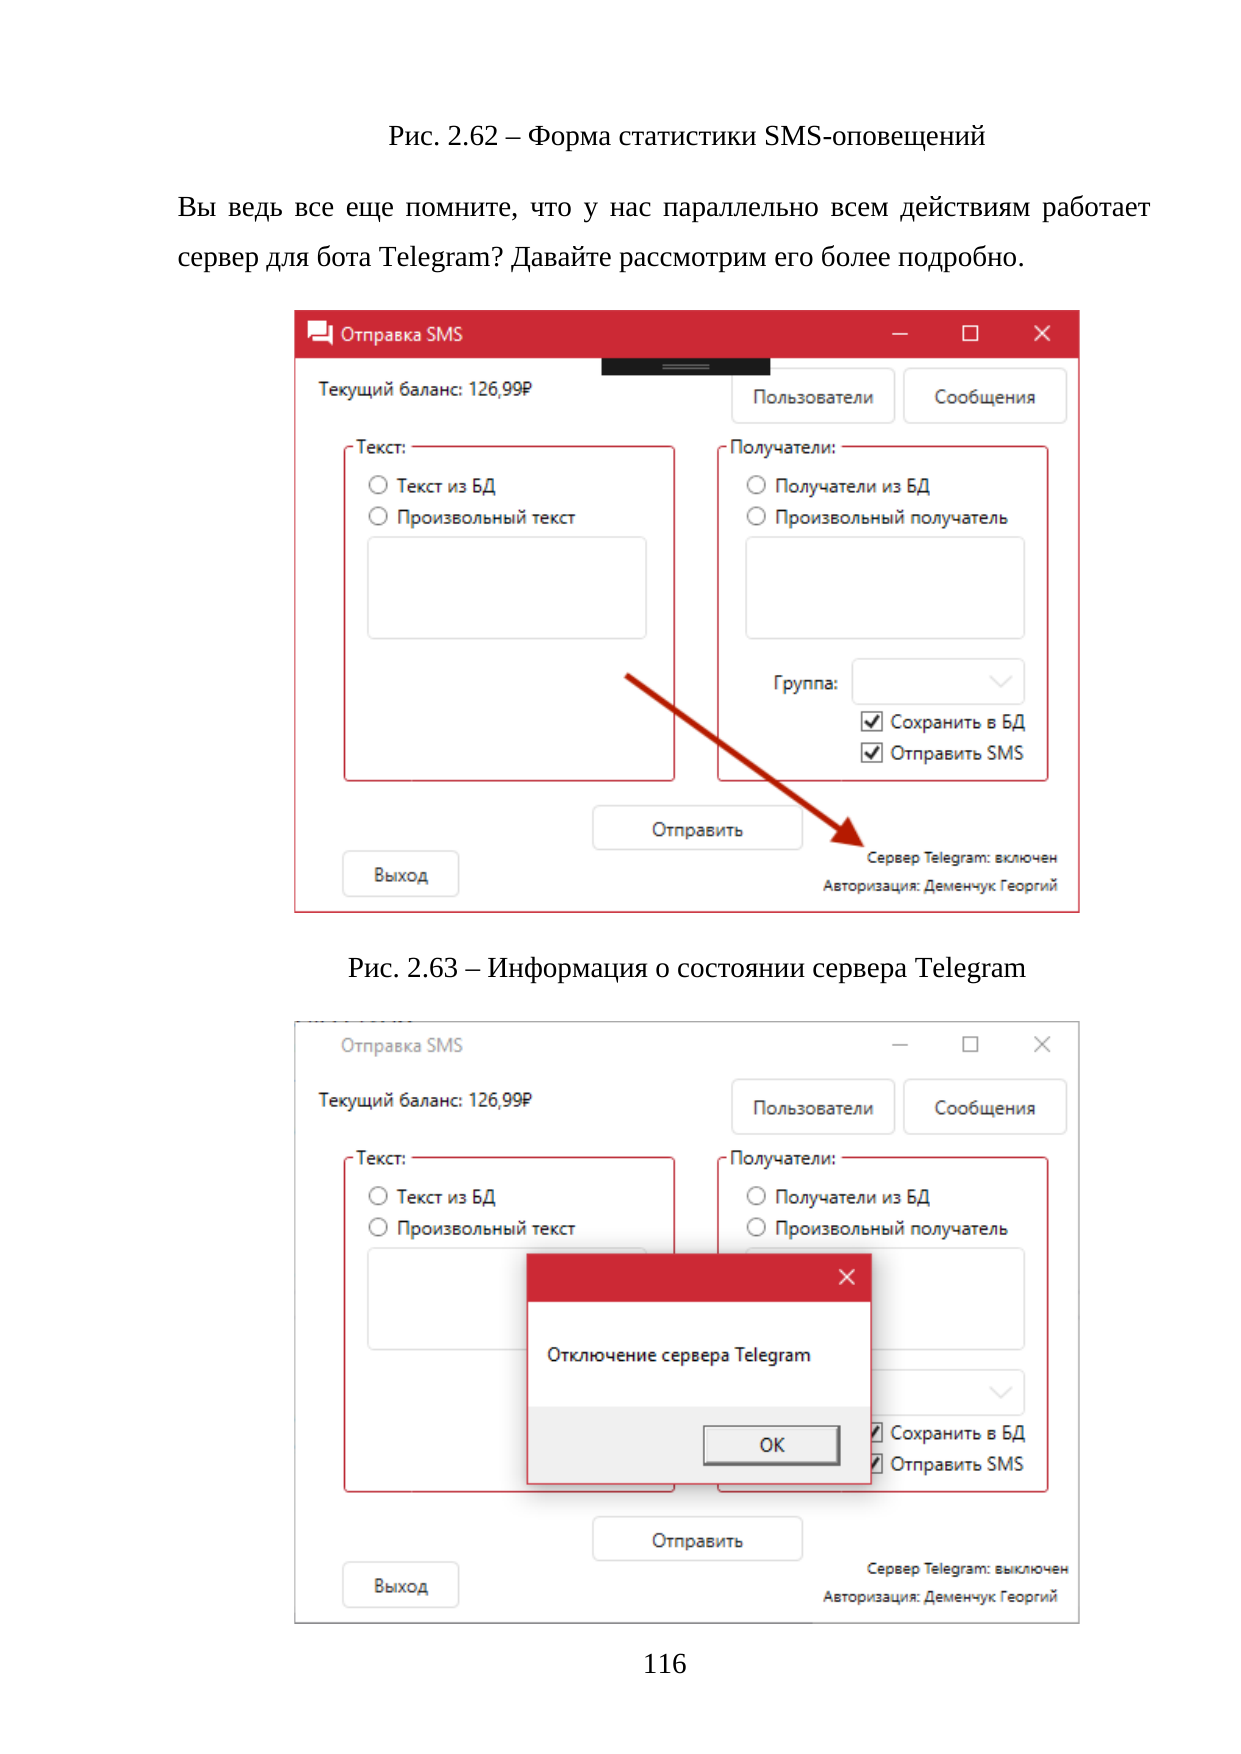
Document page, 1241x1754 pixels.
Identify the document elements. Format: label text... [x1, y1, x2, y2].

picture [294, 1021, 1080, 1624]
picture [294, 310, 1080, 913]
text Вы ведь все еще помните, что у нас параллельно всем действиям работает сервер для бота Telegram? Давайте рассмотрим его более подробно. [177, 189, 1152, 273]
text Рис. 2.62 – Форма статистики SMS-оповещений [222, 118, 1152, 152]
text Рис. 2.63 – Информация о состоянии сервера Telegram [222, 950, 1152, 984]
